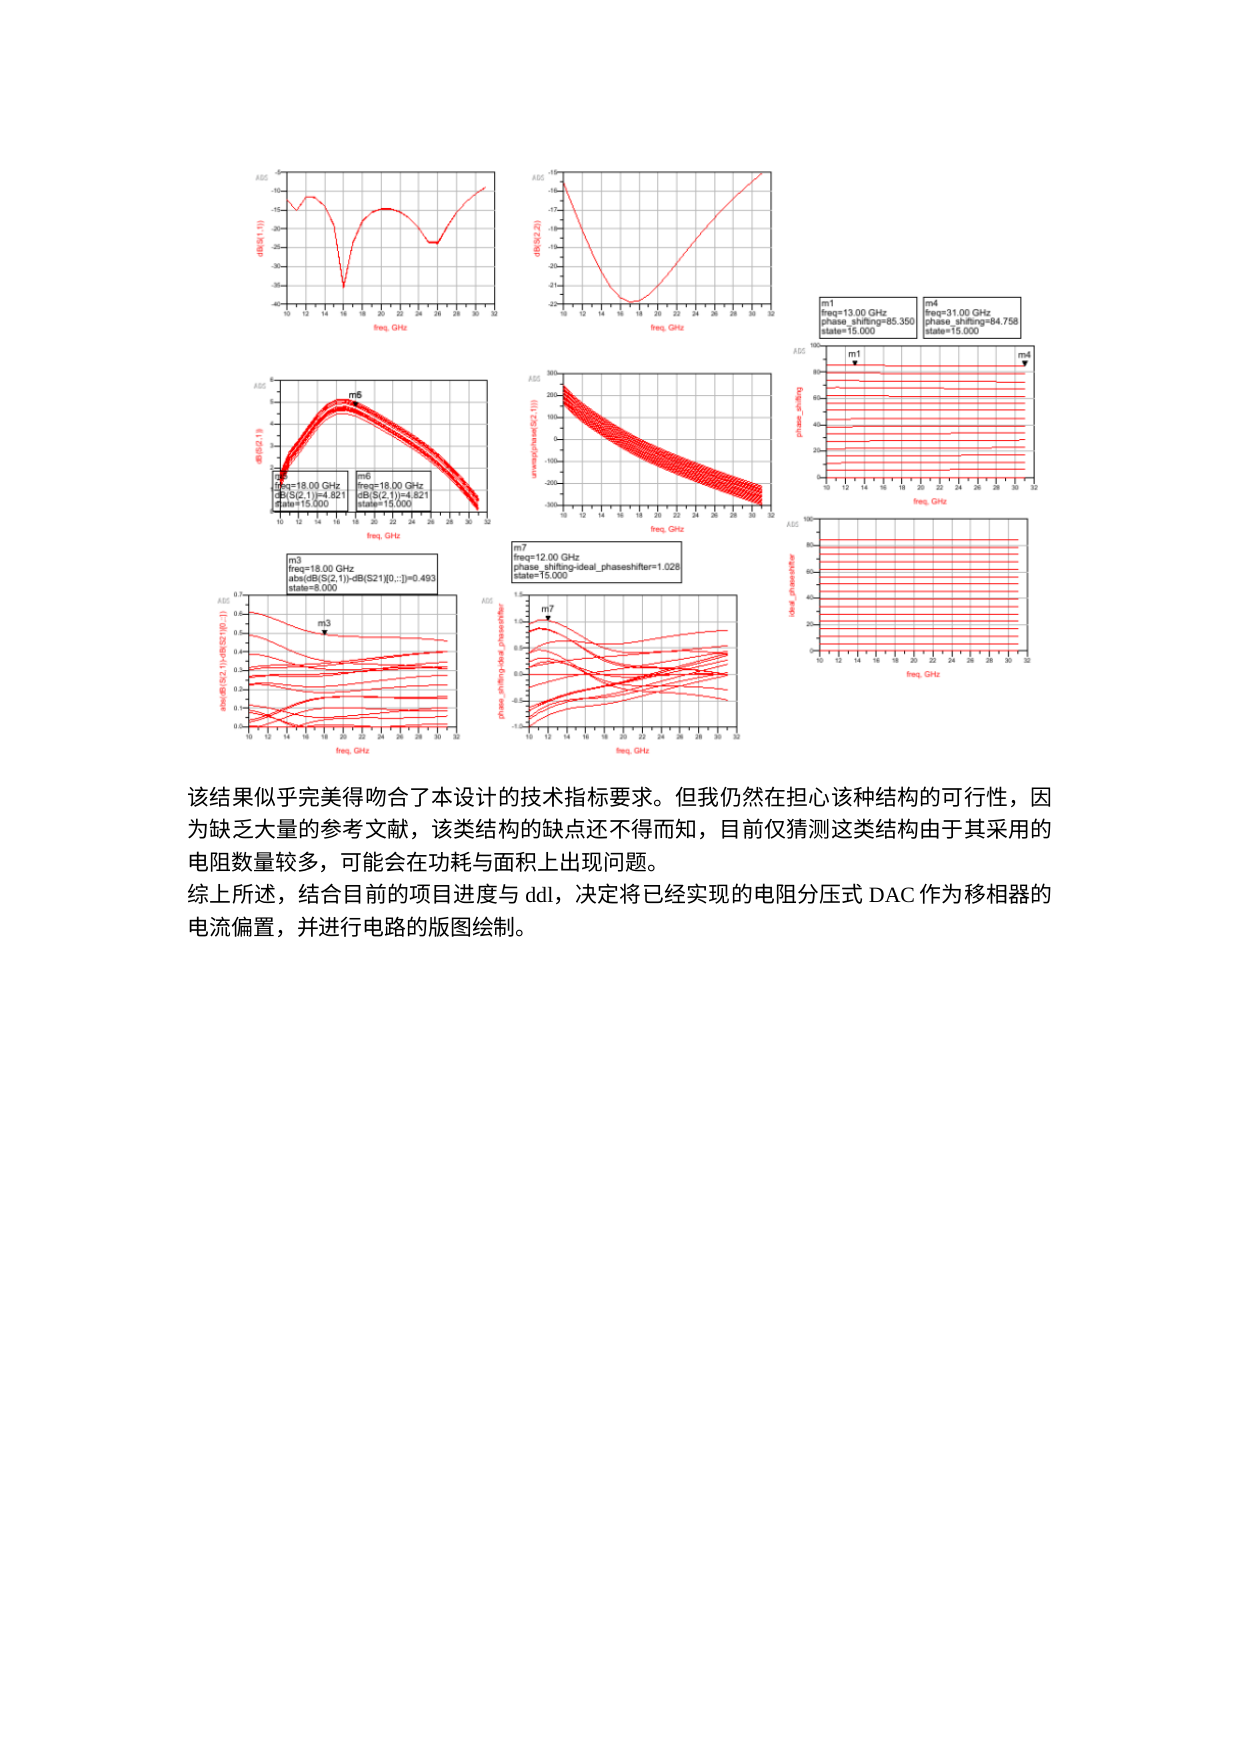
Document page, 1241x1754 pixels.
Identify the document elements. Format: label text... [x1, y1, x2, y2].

text 该结果似乎完美得吻合了本设计的技术指标要求。但我仍然在担心该种结构的可行性，因为缺乏大量的参考文献，该类结构的缺点还不得而知，目前仅猜测这类结构由于其采用的电阻数量较多，可能会在功耗与面积上出现问题。 [187, 779, 1053, 877]
picture [187, 162, 1053, 759]
text 综上所述，结合目前的项目进度与ddl，决定将已经实现的电阻分压式DAC作为移相器的电流偏置，并进行电路的版图绘制。 [187, 877, 1053, 942]
